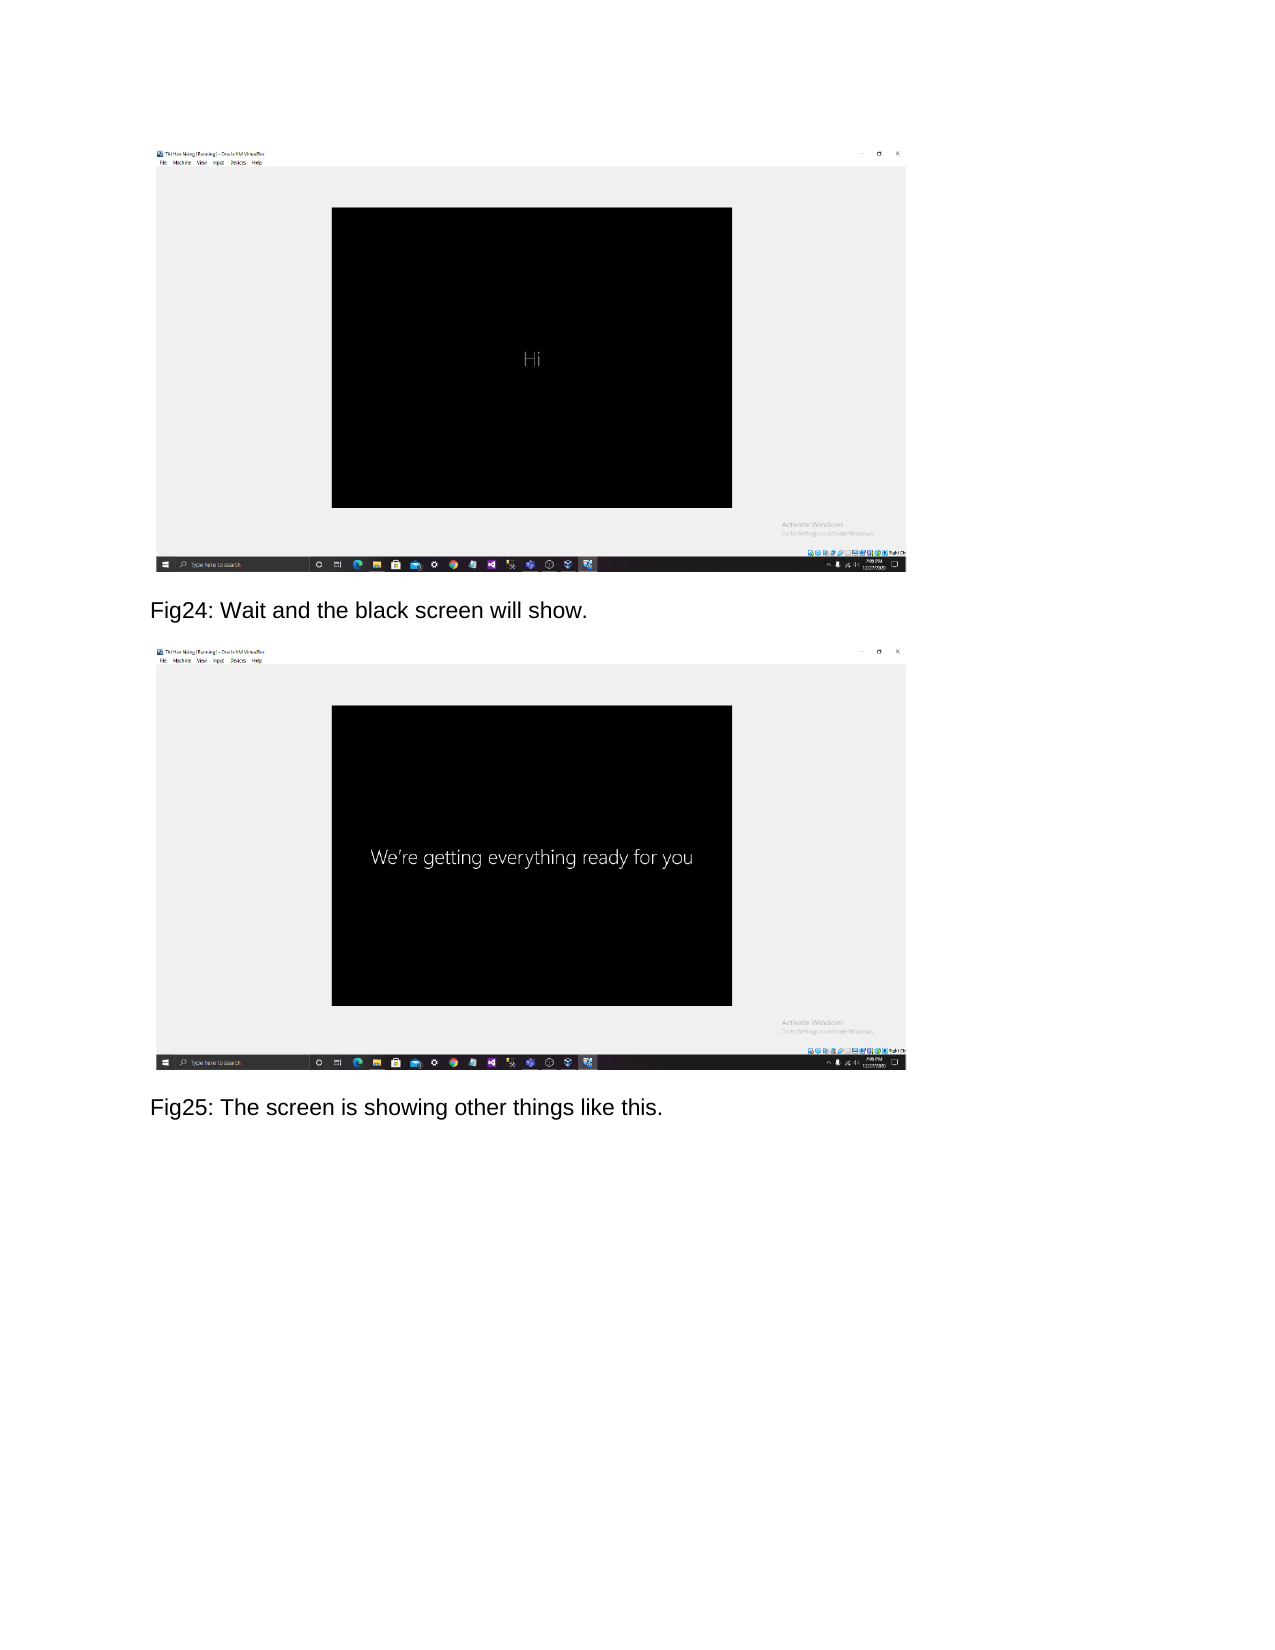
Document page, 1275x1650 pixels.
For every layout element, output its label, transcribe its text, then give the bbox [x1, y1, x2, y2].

text Fig25: The screen is showing other things like this. [150, 1094, 1125, 1121]
picture [156, 150, 907, 572]
picture [156, 647, 907, 1070]
text Fig24: Wait and the black screen will show. [150, 597, 1125, 623]
